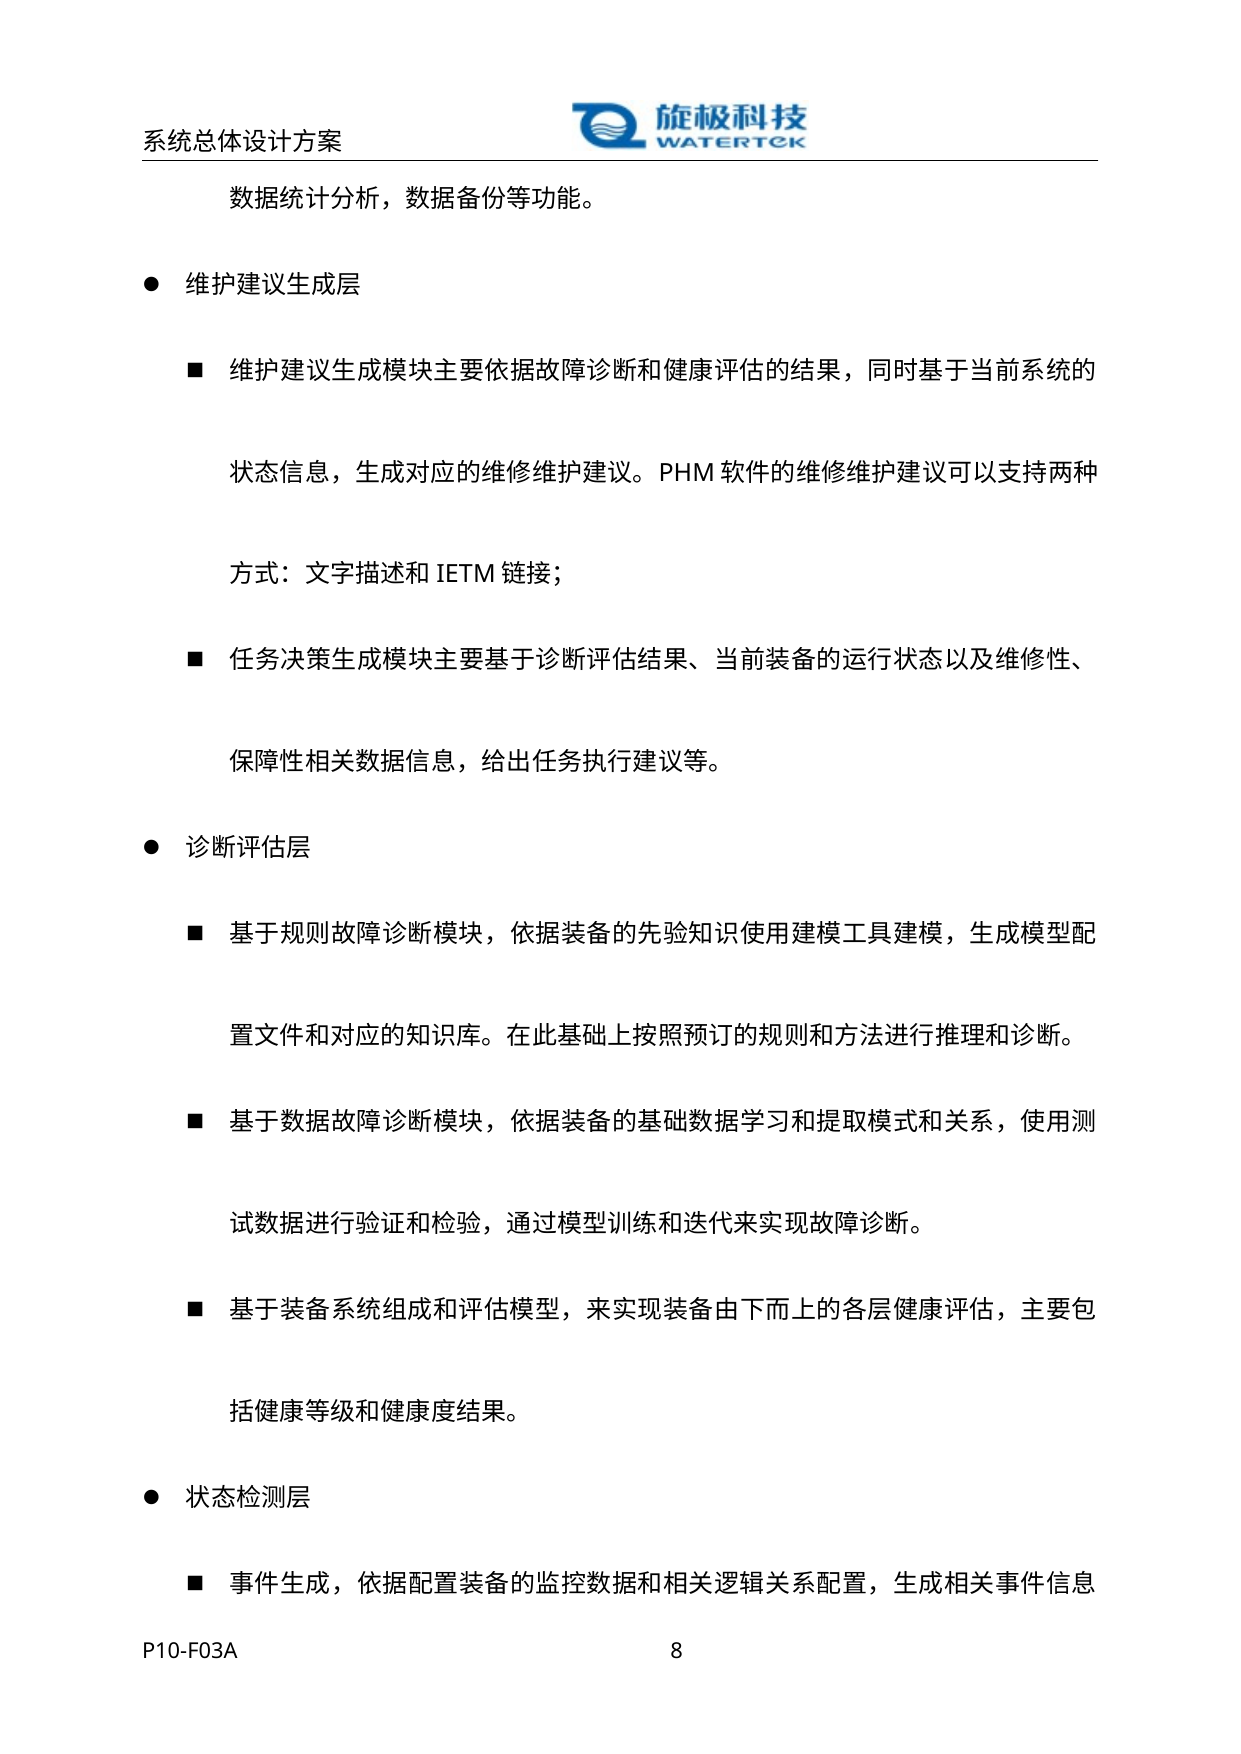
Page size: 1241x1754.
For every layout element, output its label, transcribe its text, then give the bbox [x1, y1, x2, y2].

list 事件生成，依据配置装备的监控数据和相关逻辑关系配置，生成相关事件信息，生成日志保存到本地数据库中； [186, 1548, 1098, 1616]
list 基于装备系统组成和评估模型，来实现装备由下而上的各层健康评估，主要包括健康等级和健康度结果。 [186, 1274, 1098, 1444]
list 基于数据故障诊断模块，依据装备的基础数据学习和提取模式和关系，使用测试数据进行验证和检验，通过模型训练和迭代来实现故障诊断。 [186, 1086, 1098, 1256]
picture [571, 100, 810, 151]
list 维护建议生成模块主要依据故障诊断和健康评估的结果，同时基于当前系统的状态信息，生成对应的维修维护建议。PHM软件的维修维护建议可以支持两种方式：文字描述和IETM链接； [186, 334, 1098, 606]
list 诊断评估层 [142, 812, 1098, 880]
list 基于规则故障诊断模块，依据装备的先验知识使用建模工具建模，生成模型配置文件和对应的知识库。在此基础上按照预订的规则和方法进行推理和诊断。 [186, 898, 1098, 1068]
list 维护建议生成层 [142, 248, 1098, 316]
list 任务决策生成模块主要基于诊断评估结果、当前装备的运行状态以及维修性、保障性相关数据信息，给出任务执行建议等。 [186, 624, 1098, 794]
list 状态检测层 [142, 1462, 1098, 1530]
